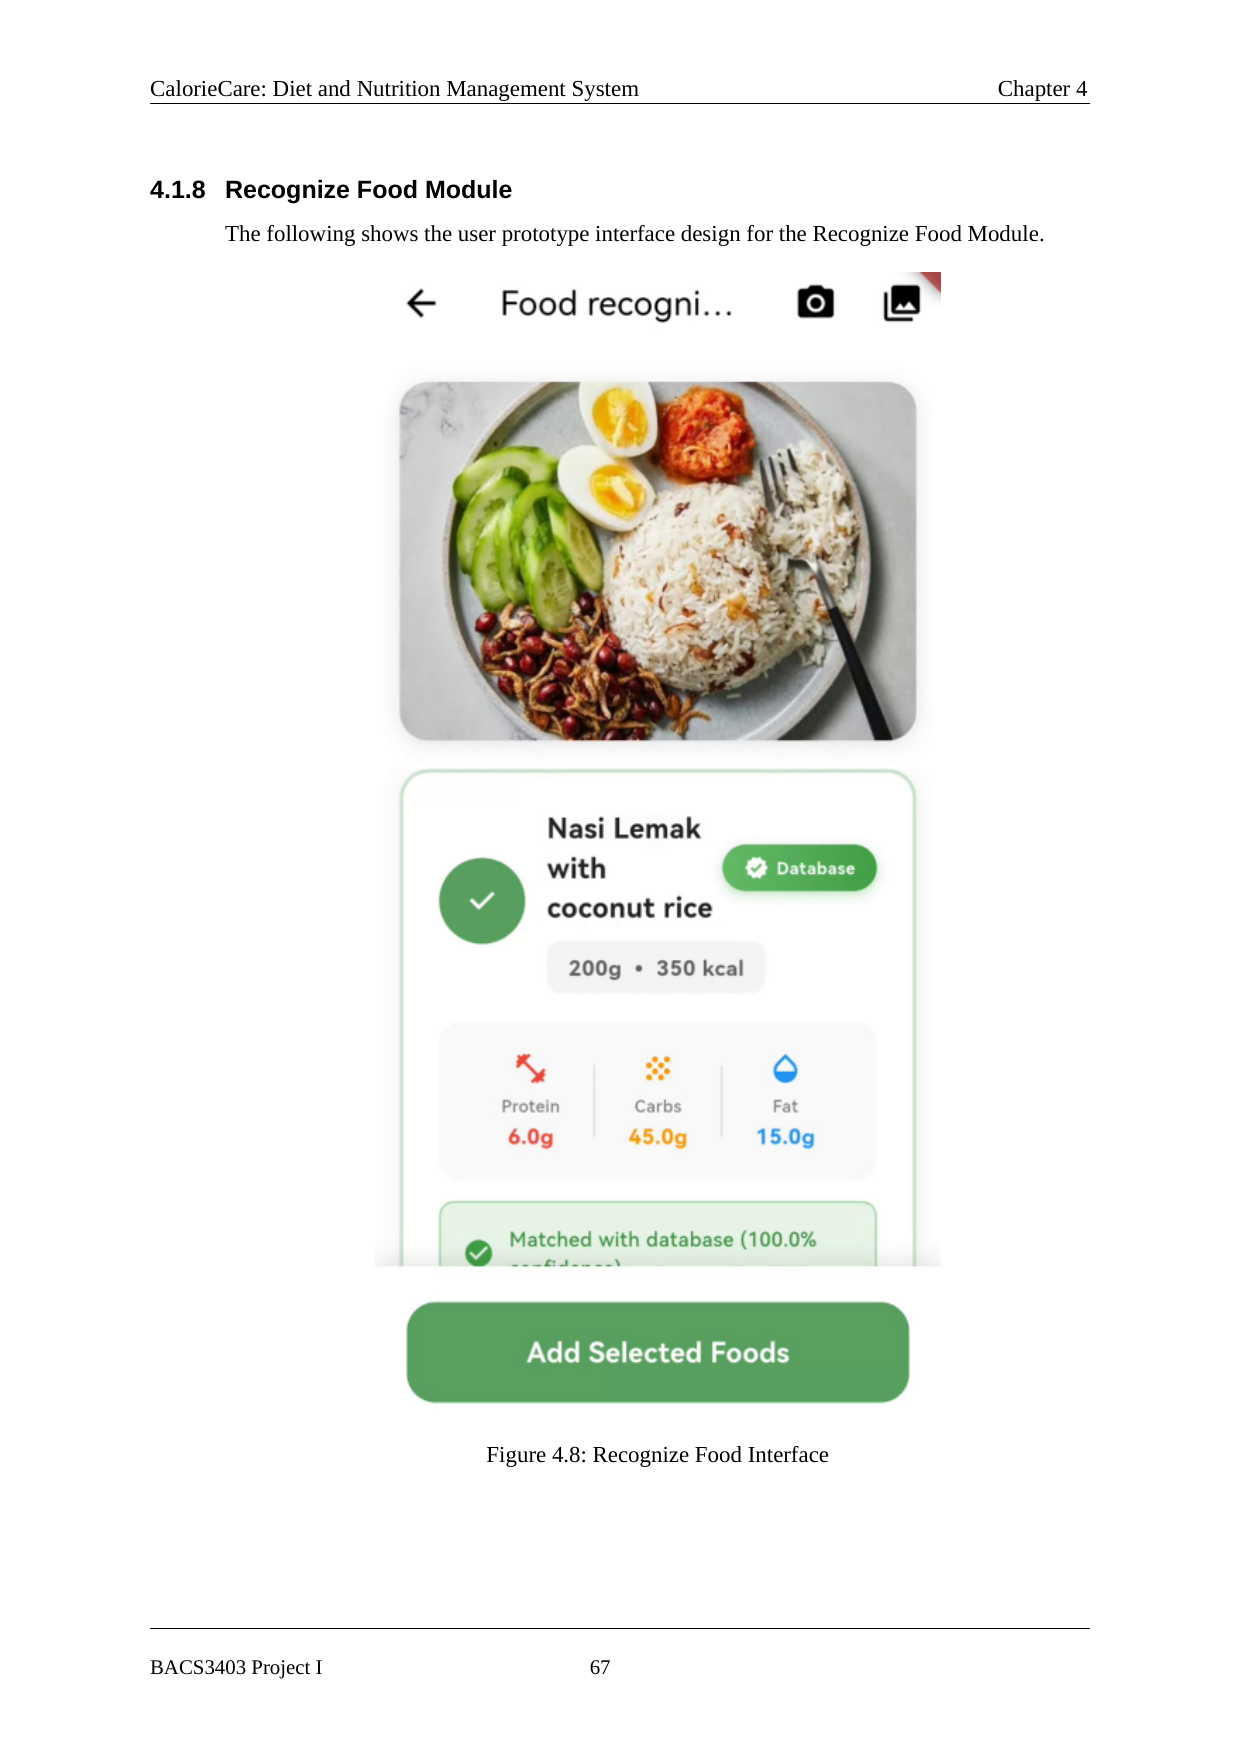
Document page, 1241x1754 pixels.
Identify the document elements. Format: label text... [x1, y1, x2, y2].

subtitle Recognize Food Module [150, 175, 1090, 204]
picture [374, 272, 941, 1416]
text The following shows the user prototype interface design for the Recognize Food Module. [225, 221, 1090, 247]
text Figure 4.8: Recognize Food Interface [225, 1441, 1090, 1468]
